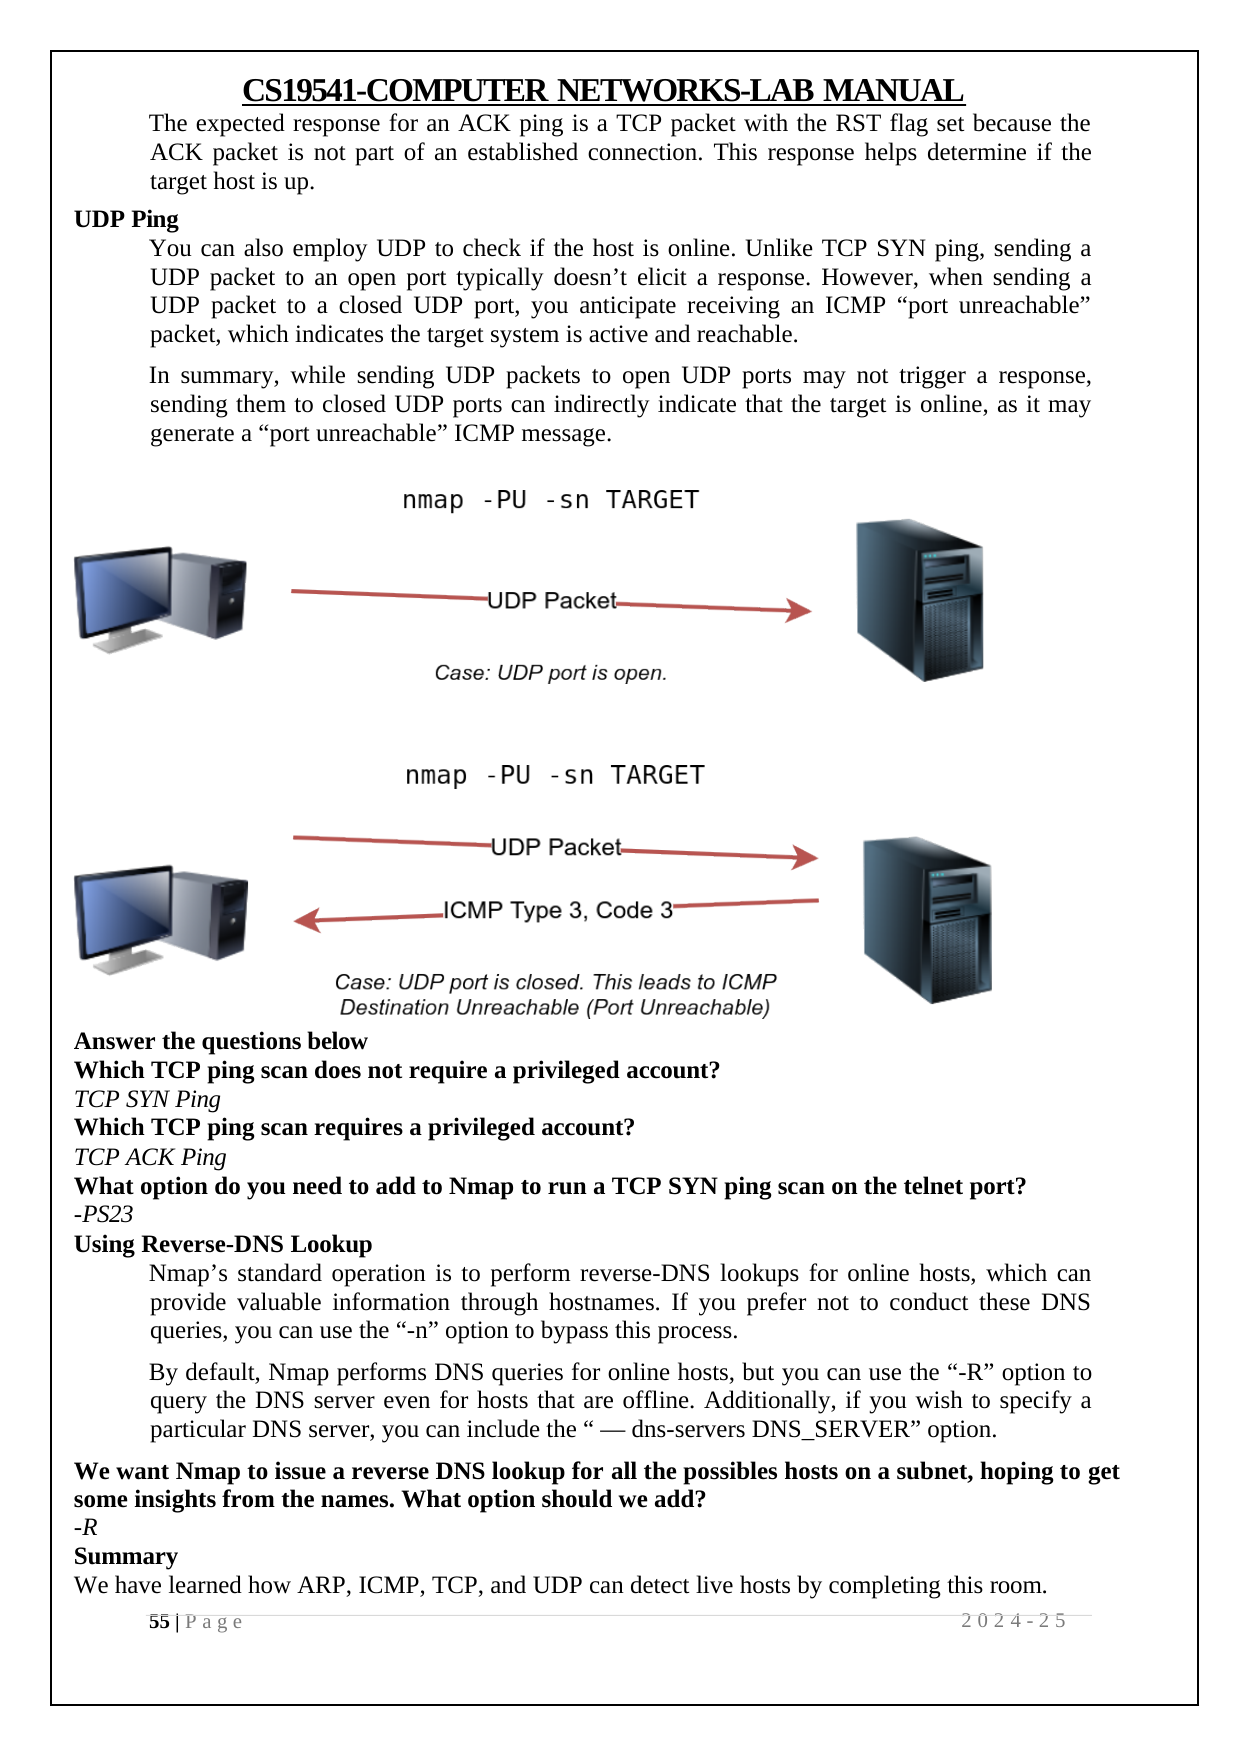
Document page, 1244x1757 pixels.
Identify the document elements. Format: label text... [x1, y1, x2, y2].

text Which TCP ping scan requires a privileged account? [74, 1113, 1197, 1141]
text Summary [74, 1541, 1197, 1570]
text We have learned how ARP, ICMP, TCP, and UDP can detect live hosts by completing this room. [74, 1570, 1197, 1599]
text In summary, while sending UDP packets to open UDP ports may not trigger a response, sending them to closed UDP ports can indirectly indicate that the target is online, as it may generate a “port unreachable” ICMP message. [149, 360, 1093, 447]
text By default, Nmap performs DNS queries for online hosts, but you can use the “-R” option to query the DNS server even for hosts that are offline. Additionally, if you wish to specify a particular DNS server, you can include the “ — dns-servers DNS_SERVER” option. [149, 1357, 1094, 1443]
text The expected response for an ACK ping is a TCP packet with the RST flag set because the ACK packet is not part of an established connection. This response helps determine if the target host is up. [149, 108, 1092, 194]
picture [73, 765, 992, 1019]
text Which TCP ping scan does not require a privileged account? [74, 1055, 1197, 1084]
text TCP ACK Ping [74, 1142, 1197, 1171]
text -R [74, 1513, 1197, 1541]
text Nmap’s standard operation is to perform reverse-DNS lookups for online hosts, which can provide valuable information through hostnames. If you prefer not to conduct these DNS queries, you can use the “-n” option to bypass this process. [149, 1258, 1092, 1344]
picture [73, 490, 984, 684]
text -PS23 [74, 1199, 1197, 1228]
text You can also employ UDP to check if the host is online. Unlike TCP SYN ping, sending a UDP packet to an open port typically doesn’t elicit a response. However, when sending a UDP packet to a closed UDP port, you anticipate receiving an ICMP “port unreachable” packet, which indicates the target system is active and reachable. [149, 233, 1092, 348]
text We want Nmap to issue a reverse DNS lookup for all the possibles hosts on a subnet, hoping to get some insights from the names. What option should we add? [74, 1456, 1120, 1513]
text UDP Ping [74, 204, 1197, 233]
text Using Reverse-DNS Lookup [74, 1229, 1197, 1258]
text TCP SYN Ping [74, 1084, 1197, 1113]
text What option do you need to add to Nmap to run a TCP SYN ping scan on the telnet port? [74, 1171, 1197, 1199]
